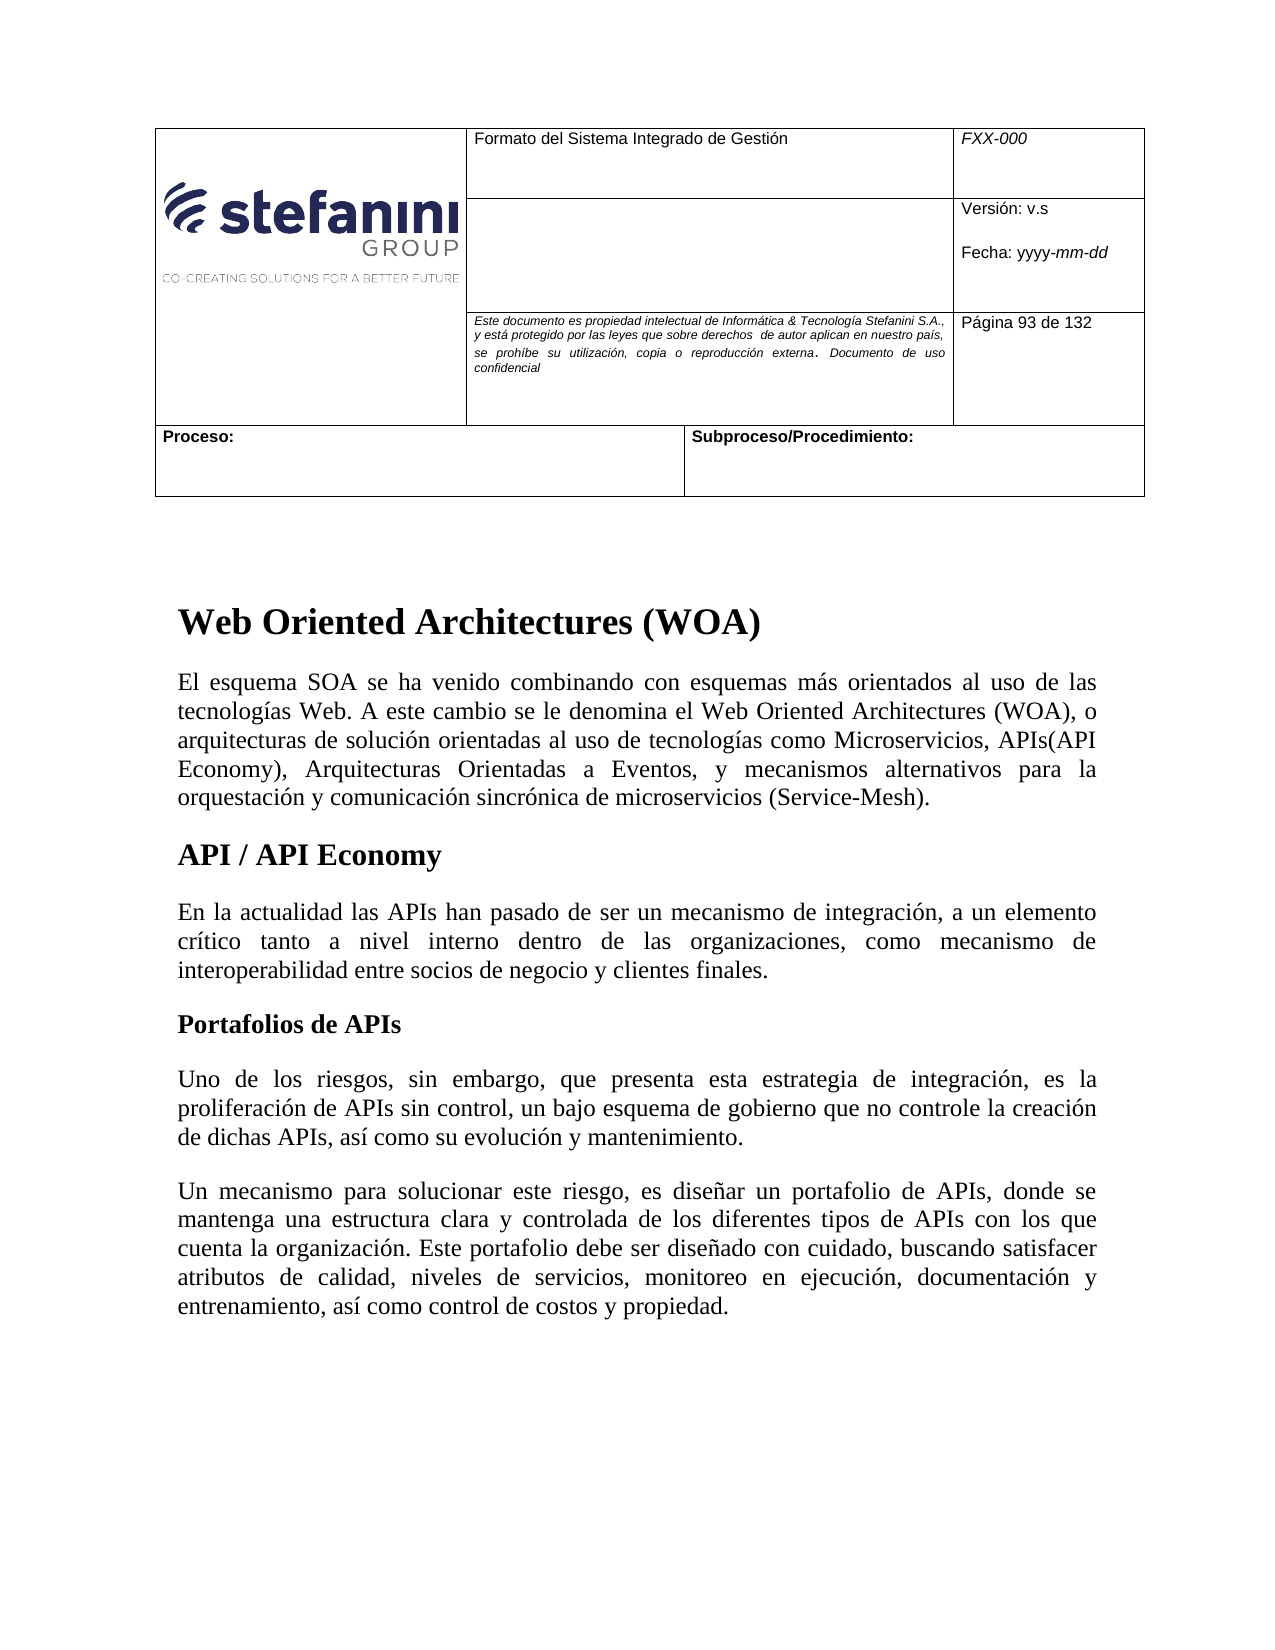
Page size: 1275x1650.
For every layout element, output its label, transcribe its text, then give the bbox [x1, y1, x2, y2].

subtitle Portafolios de APIs [177, 1008, 1098, 1039]
text En la actualidad las APIs han pasado de ser un mecanismo de integración, a un elemento crítico tanto a nivel interno dentro de las organizaciones, como mecanismo de interoperabilidad entre socios de negocio y clientes finales. [177, 897, 1098, 983]
picture [162, 182, 460, 286]
subtitle API / API Economy [177, 836, 1098, 872]
text Un mecanismo para solucionar este riesgo, es diseñar un portafolio de APIs, donde se mantenga una estructura clara y controlada de los diferentes tipos de APIs con los que cuenta la organización. Este portafolio debe ser diseñado con cuidado, buscando satisfacer atributos de calidad, niveles de servicios, monitoreo en ejecución, documentación y entrenamiento, así como control de costos y propiedad. [177, 1176, 1098, 1319]
text Uno de los riesgos, sin embargo, que presenta esta estrategia de integración, es la proliferación de APIs sin control, un bajo esquema de gobierno que no controle la creación de dichas APIs, así como su evolución y mantenimiento. [177, 1064, 1098, 1151]
subtitle Web Oriented Architectures (WOA) [177, 599, 1098, 642]
text El esquema SOA se ha venido combinando con esquemas más orientados al uso de las tecnologías Web. A este cambio se le denomina el Web Oriented Architectures (WOA), o arquitecturas de solución orientadas al uso de tecnologías como Microservicios, APIs(API Economy), Arquitecturas Orientadas a Eventos, y mecanismos alternativos para la orquestación y comunicación sincrónica de microservicios (Service-Mesh). [177, 667, 1098, 811]
